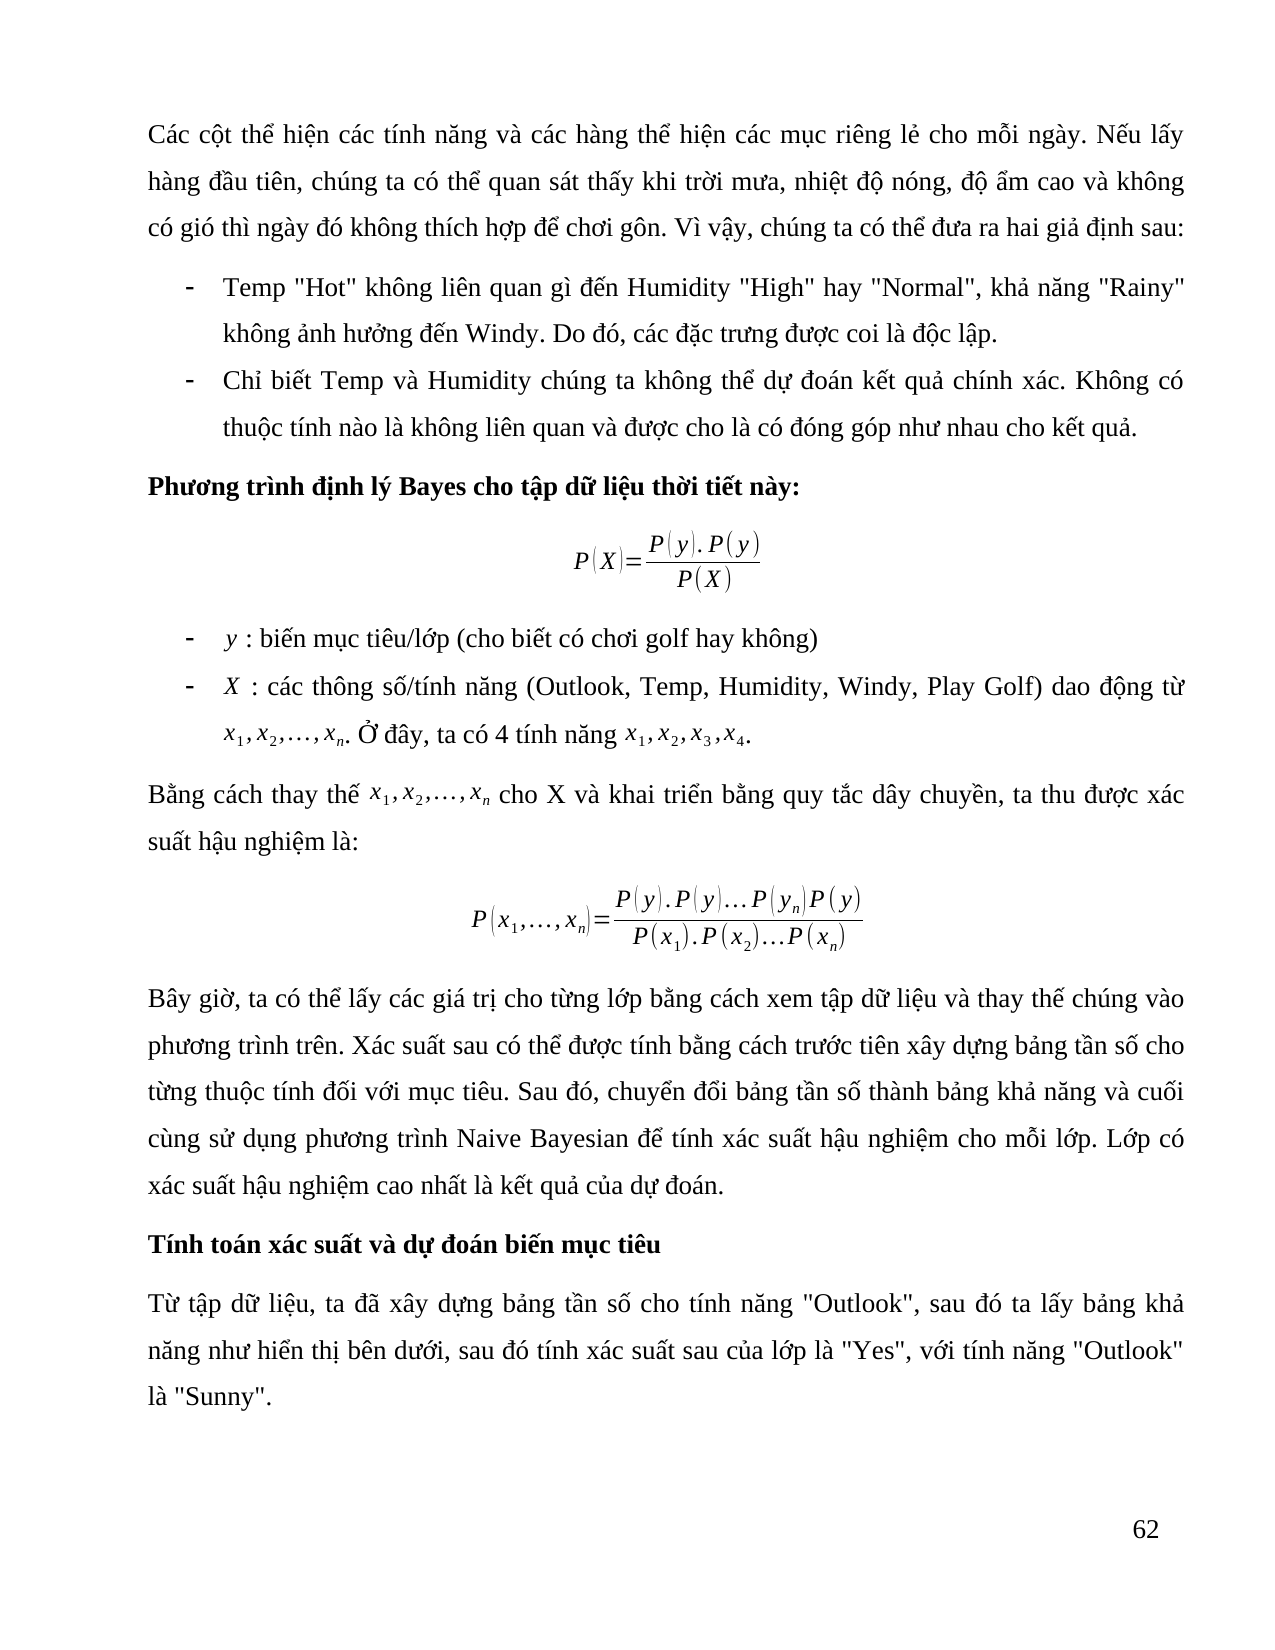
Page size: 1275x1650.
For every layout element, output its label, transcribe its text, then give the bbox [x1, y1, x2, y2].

text Tính toán xác suất và dự đoán biến mục tiêu [148, 1228, 1186, 1259]
text Phương trình định lý Bayes cho tập dữ liệu thời tiết này: [148, 470, 1186, 501]
text Bằng cách thay thế cho X và khai triển bằng quy tắc dây chuyền, ta thu được xác suất hậu nghiệm là: [148, 778, 1186, 856]
list Chỉ biết Temp và Humidity chúng ta không thể dự đoán kết quả chính xác. Không có thuộc tính nào là không liên quan và được cho là có đóng góp như nhau cho kết quả. [185, 364, 1186, 442]
list : các thông số/tính năng (Outlook, Temp, Humidity, Windy, Play Golf) dao động từ . Ở đây, ta có 4 tính năng . [185, 670, 1186, 750]
list : biến mục tiêu/lớp (cho biết có chơi golf hay không) [185, 622, 1186, 654]
list Temp "Hot" không liên quan gì đến Humidity "High" hay "Normal", khả năng "Rainy" không ảnh hưởng đến Windy. Do đó, các đặc trưng được coi là độc lập. [185, 271, 1186, 348]
text Các cột thể hiện các tính năng và các hàng thể hiện các mục riêng lẻ cho mỗi ngày. Nếu lấy hàng đầu tiên, chúng ta có thể quan sát thấy khi trời mưa, nhiệt độ nóng, độ ẩm cao và không có gió thì ngày đó không thích hợp để chơi gôn. Vì vậy, chúng ta có thể đưa ra hai giả định sau: [148, 118, 1186, 243]
text Từ tập dữ liệu, ta đã xây dựng bảng tần số cho tính năng "Outlook", sau đó ta lấy bảng khả năng như hiển thị bên dưới, sau đó tính xác suất sau của lớp là "Yes", với tính năng "Outlook" là "Sunny". [148, 1287, 1186, 1412]
text Bây giờ, ta có thể lấy các giá trị cho từng lớp bằng cách xem tập dữ liệu và thay thế chúng vào phương trình trên. Xác suất sau có thể được tính bằng cách trước tiên xây dựng bảng tần số cho từng thuộc tính đối với mục tiêu. Sau đó, chuyển đổi bảng tần số thành bảng khả năng và cuối cùng sử dụng phương trình Naive Bayesian để tính xác suất hậu nghiệm cho mỗi lớp. Lớp có xác suất hậu nghiệm cao nhất là kết quả của dự đoán. [148, 982, 1186, 1200]
